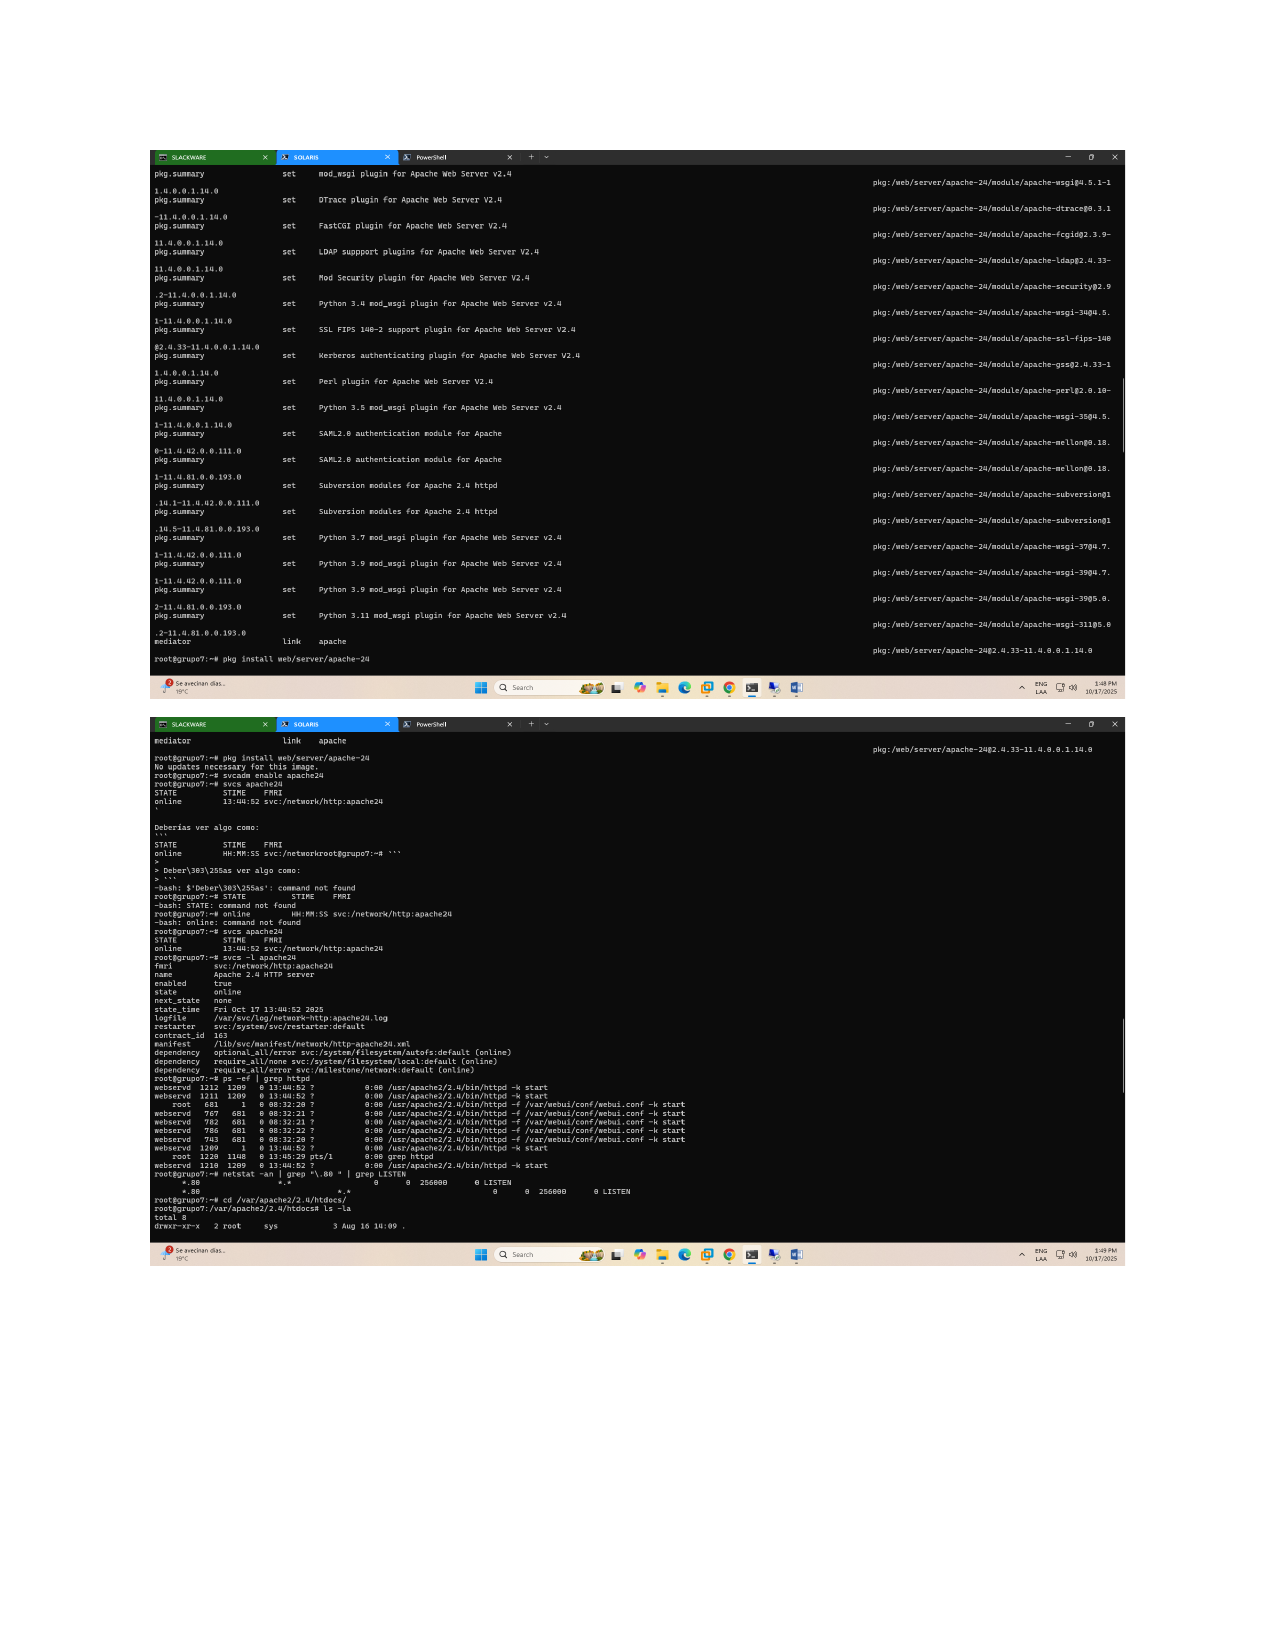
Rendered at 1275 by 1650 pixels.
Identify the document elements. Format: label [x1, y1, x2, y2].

picture [150, 150, 1125, 699]
picture [150, 717, 1125, 1266]
